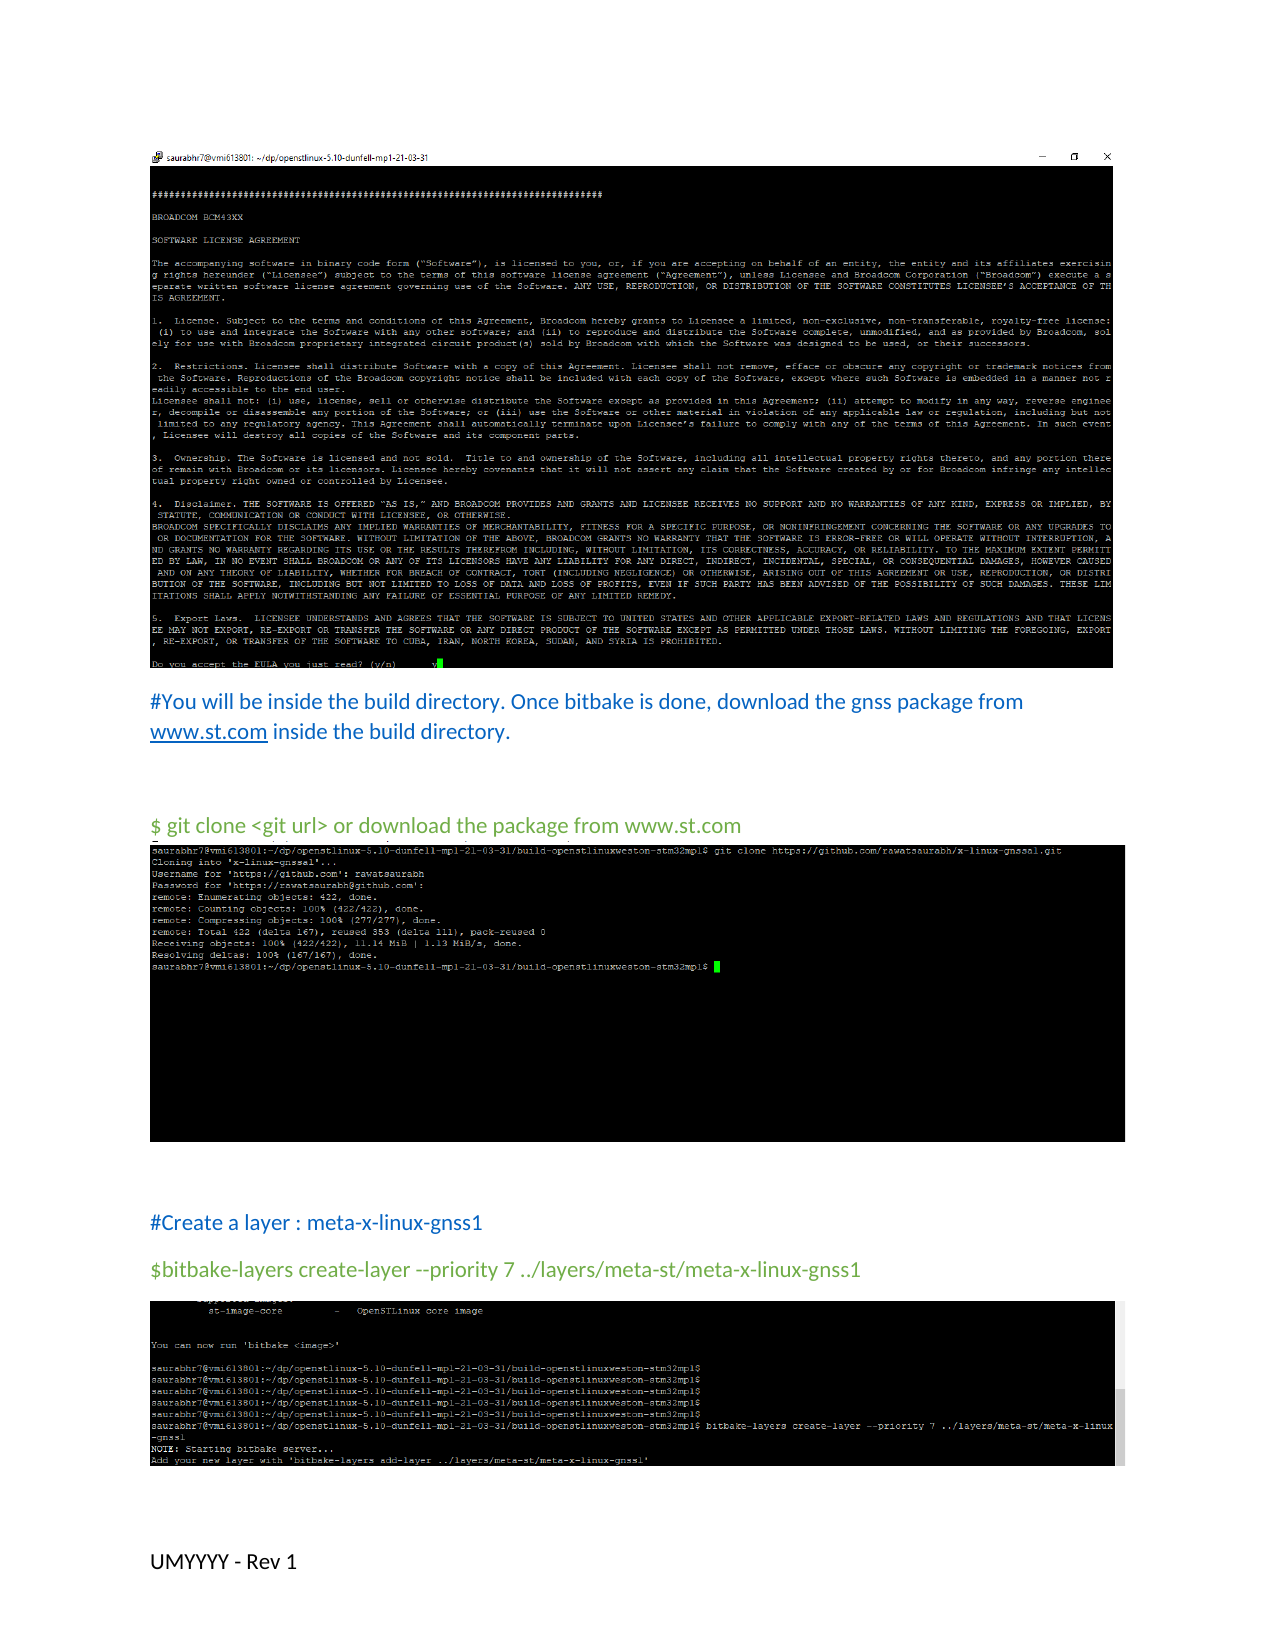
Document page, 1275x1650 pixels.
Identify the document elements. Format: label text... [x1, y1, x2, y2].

picture [150, 841, 1125, 1142]
text #You will be inside the build directory. Once bitbake is done, download the gnss package from www.st.com inside the build directory. [150, 687, 1125, 745]
picture [150, 1301, 1125, 1466]
text $bitbake-layers create-layer --priority 7 ../layers/meta-st/meta-x-linux-gnss1 [150, 1255, 1125, 1283]
picture [150, 150, 1114, 668]
text #Create a layer : meta-x-linux-gnss1 [150, 1208, 1125, 1236]
text $ git clone <git url> or download the package from www.st.com [150, 811, 1125, 841]
